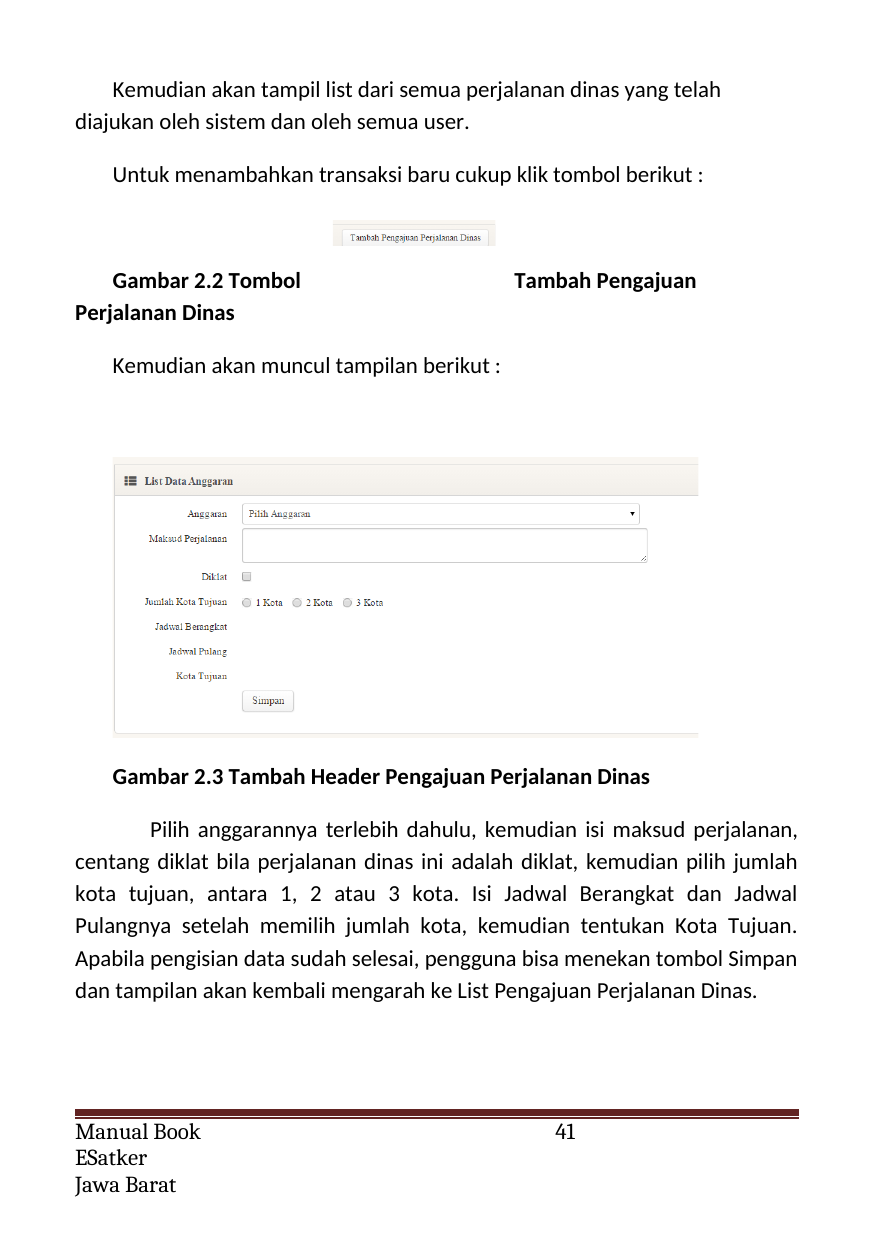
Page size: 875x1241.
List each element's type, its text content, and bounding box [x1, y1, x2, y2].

text Pilih anggarannya terlebih dahulu, kemudian isi maksud perjalanan, centang diklat bila perjalanan dinas ini adalah diklat, kemudian pilih jumlah kota tujuan, antara 1, 2 atau 3 kota. Isi Jadwal Berangkat dan Jadwal Pulangnya setelah memilih jumlah kota, kemudian tentukan Kota Tujuan. Apabila pengisian data sudah selesai, pengguna bisa menekan tombol Simpan dan tampilan akan kembali mengarah ke List Pengajuan Perjalanan Dinas. [75, 815, 799, 1004]
text Kemudian akan tampil list dari semua perjalanan dinas yang telah diajukan oleh sistem dan oleh semua user. [75, 75, 799, 135]
text Gambar 2.3 Tambah Header Pengajuan Perjalanan Dinas [75, 762, 799, 790]
text Untuk menambahkan transaksi baru cukup klik tombol berikut : [75, 160, 799, 188]
text Kemudian akan muncul tampilan berikut : [75, 351, 799, 379]
text Gambar 2.2 Tombol Tambah Pengajuan Perjalanan Dinas [75, 266, 799, 326]
